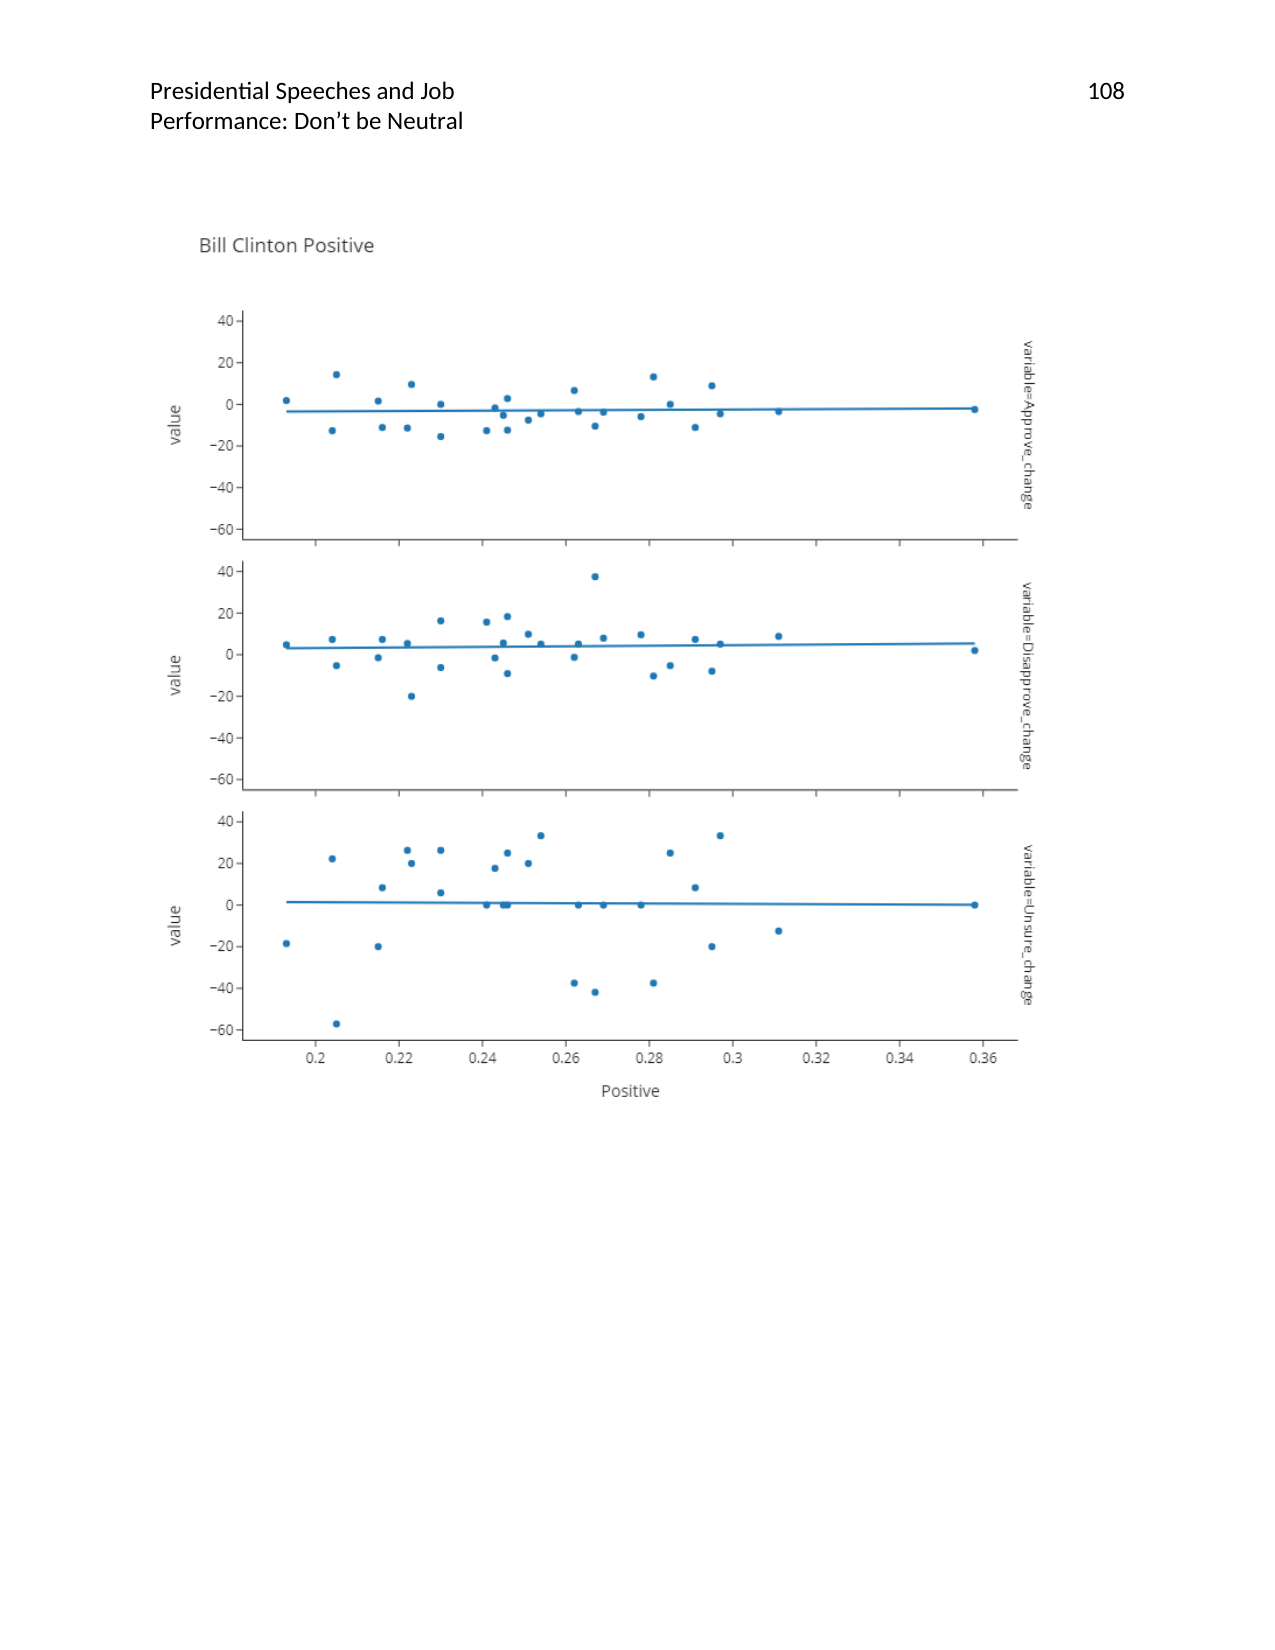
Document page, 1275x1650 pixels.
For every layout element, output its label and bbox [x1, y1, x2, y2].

picture [150, 194, 1125, 1132]
